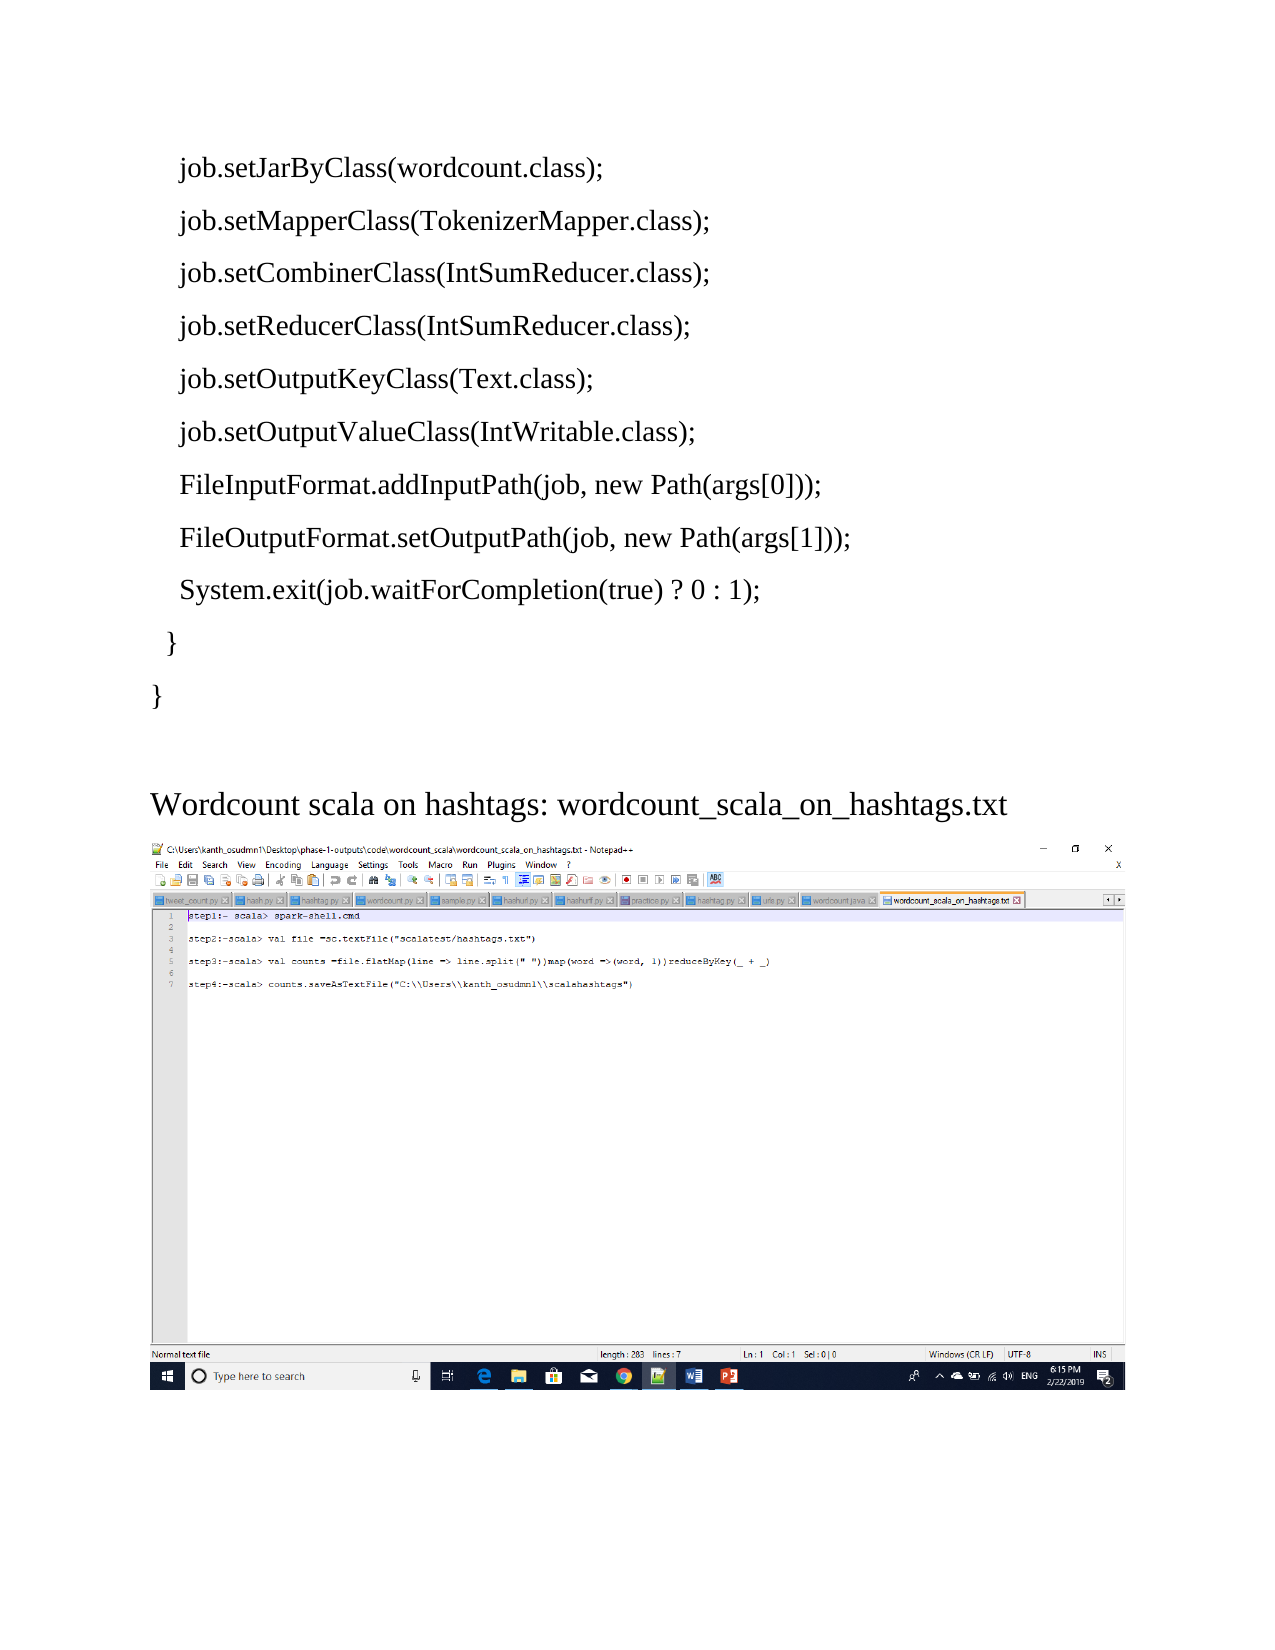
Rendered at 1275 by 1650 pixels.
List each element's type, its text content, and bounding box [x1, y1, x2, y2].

text } [150, 678, 1125, 712]
text FileInputFormat.addInputPath(job, new Path(args[0])); [150, 467, 1125, 500]
picture [150, 841, 1125, 1390]
text job.setOutputValueClass(IntWritable.class); [150, 414, 1125, 448]
text } [150, 625, 1125, 659]
text System.exit(job.waitForCompletion(true) ? 0 : 1); [150, 572, 1125, 606]
text job.setMapperClass(TokenizerMapper.class); [150, 203, 1125, 236]
text job.setReducerClass(IntSumReducer.class); [150, 308, 1125, 342]
text job.setOutputKeyClass(Text.class); [150, 361, 1125, 395]
text job.setCombinerClass(IntSumReducer.class); [150, 256, 1125, 289]
text Wordcount scala on hashtags: wordcount_scala_on_hashtags.txt [150, 784, 1125, 822]
text FileOutputFormat.setOutputPath(job, new Path(args[1])); [150, 520, 1125, 553]
text job.setJarByClass(wordcount.class); [150, 150, 1125, 183]
